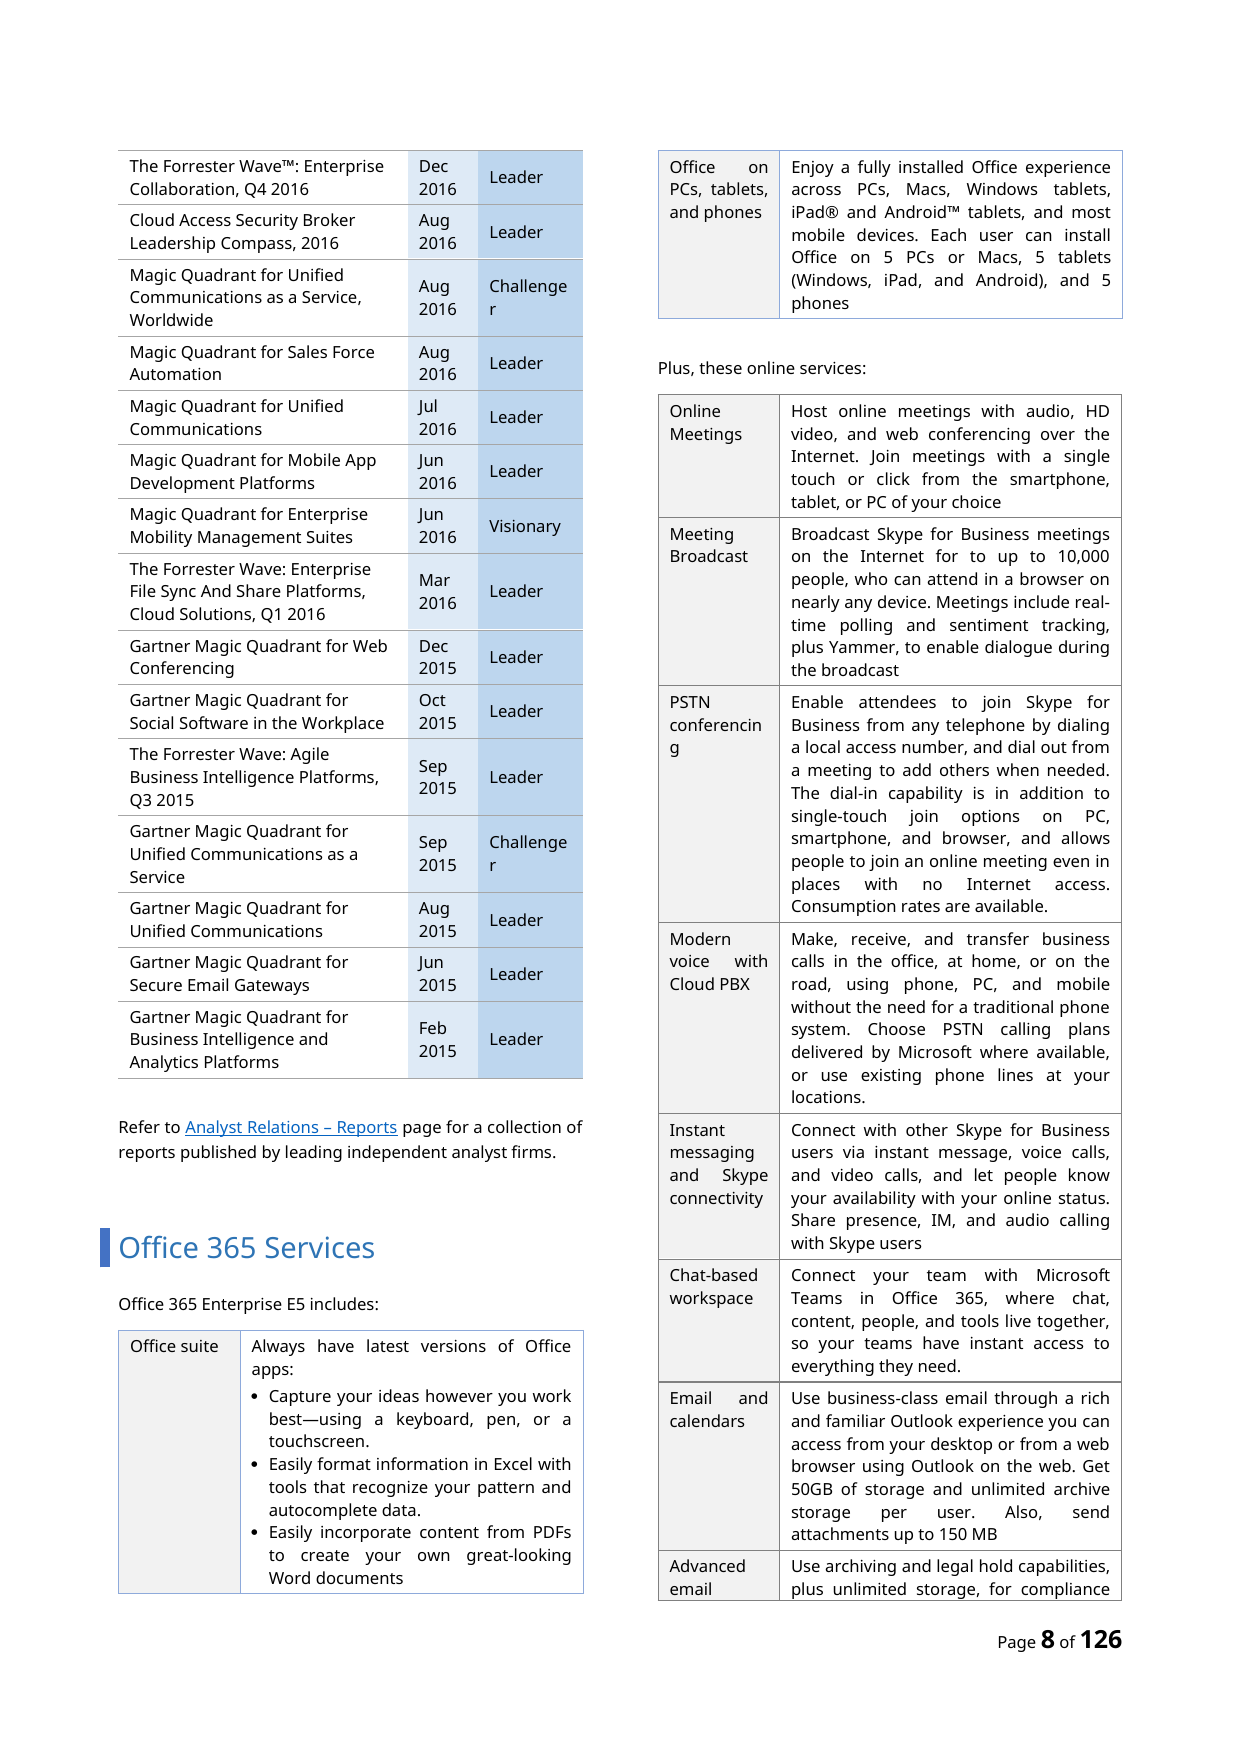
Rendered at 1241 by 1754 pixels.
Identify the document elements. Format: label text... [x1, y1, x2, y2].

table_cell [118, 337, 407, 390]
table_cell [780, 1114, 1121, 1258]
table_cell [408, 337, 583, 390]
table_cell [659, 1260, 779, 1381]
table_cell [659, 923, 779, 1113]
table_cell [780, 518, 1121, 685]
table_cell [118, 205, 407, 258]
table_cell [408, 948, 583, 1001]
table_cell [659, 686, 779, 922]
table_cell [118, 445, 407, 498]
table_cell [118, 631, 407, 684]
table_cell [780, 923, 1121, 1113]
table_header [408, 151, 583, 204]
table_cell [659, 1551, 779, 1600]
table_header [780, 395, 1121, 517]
text Refer to Analyst Relations – Reports page for a collection of reports published by leading independent analyst firms. [118, 1116, 583, 1163]
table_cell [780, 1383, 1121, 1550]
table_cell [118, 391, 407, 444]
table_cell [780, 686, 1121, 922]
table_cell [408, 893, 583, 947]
text Office 365 Enterprise E5 includes: [118, 1292, 583, 1315]
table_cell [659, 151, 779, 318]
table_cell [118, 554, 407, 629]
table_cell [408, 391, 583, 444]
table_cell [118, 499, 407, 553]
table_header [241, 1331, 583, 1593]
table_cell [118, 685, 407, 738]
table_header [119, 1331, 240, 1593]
text Plus, these online services: [658, 357, 1122, 379]
subtitle Office 365 Services [110, 1228, 583, 1267]
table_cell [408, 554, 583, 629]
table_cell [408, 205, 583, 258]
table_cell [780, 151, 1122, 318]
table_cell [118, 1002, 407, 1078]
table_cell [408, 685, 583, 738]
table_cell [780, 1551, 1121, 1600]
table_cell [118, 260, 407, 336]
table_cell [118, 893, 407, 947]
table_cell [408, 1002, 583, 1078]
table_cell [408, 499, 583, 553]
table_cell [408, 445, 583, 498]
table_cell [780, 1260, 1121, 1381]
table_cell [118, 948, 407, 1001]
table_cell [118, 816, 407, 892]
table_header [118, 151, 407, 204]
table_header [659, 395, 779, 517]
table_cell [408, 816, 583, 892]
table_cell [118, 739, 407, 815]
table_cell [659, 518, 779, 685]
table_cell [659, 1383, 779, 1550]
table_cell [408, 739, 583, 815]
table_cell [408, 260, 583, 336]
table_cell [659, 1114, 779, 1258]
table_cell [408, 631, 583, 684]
